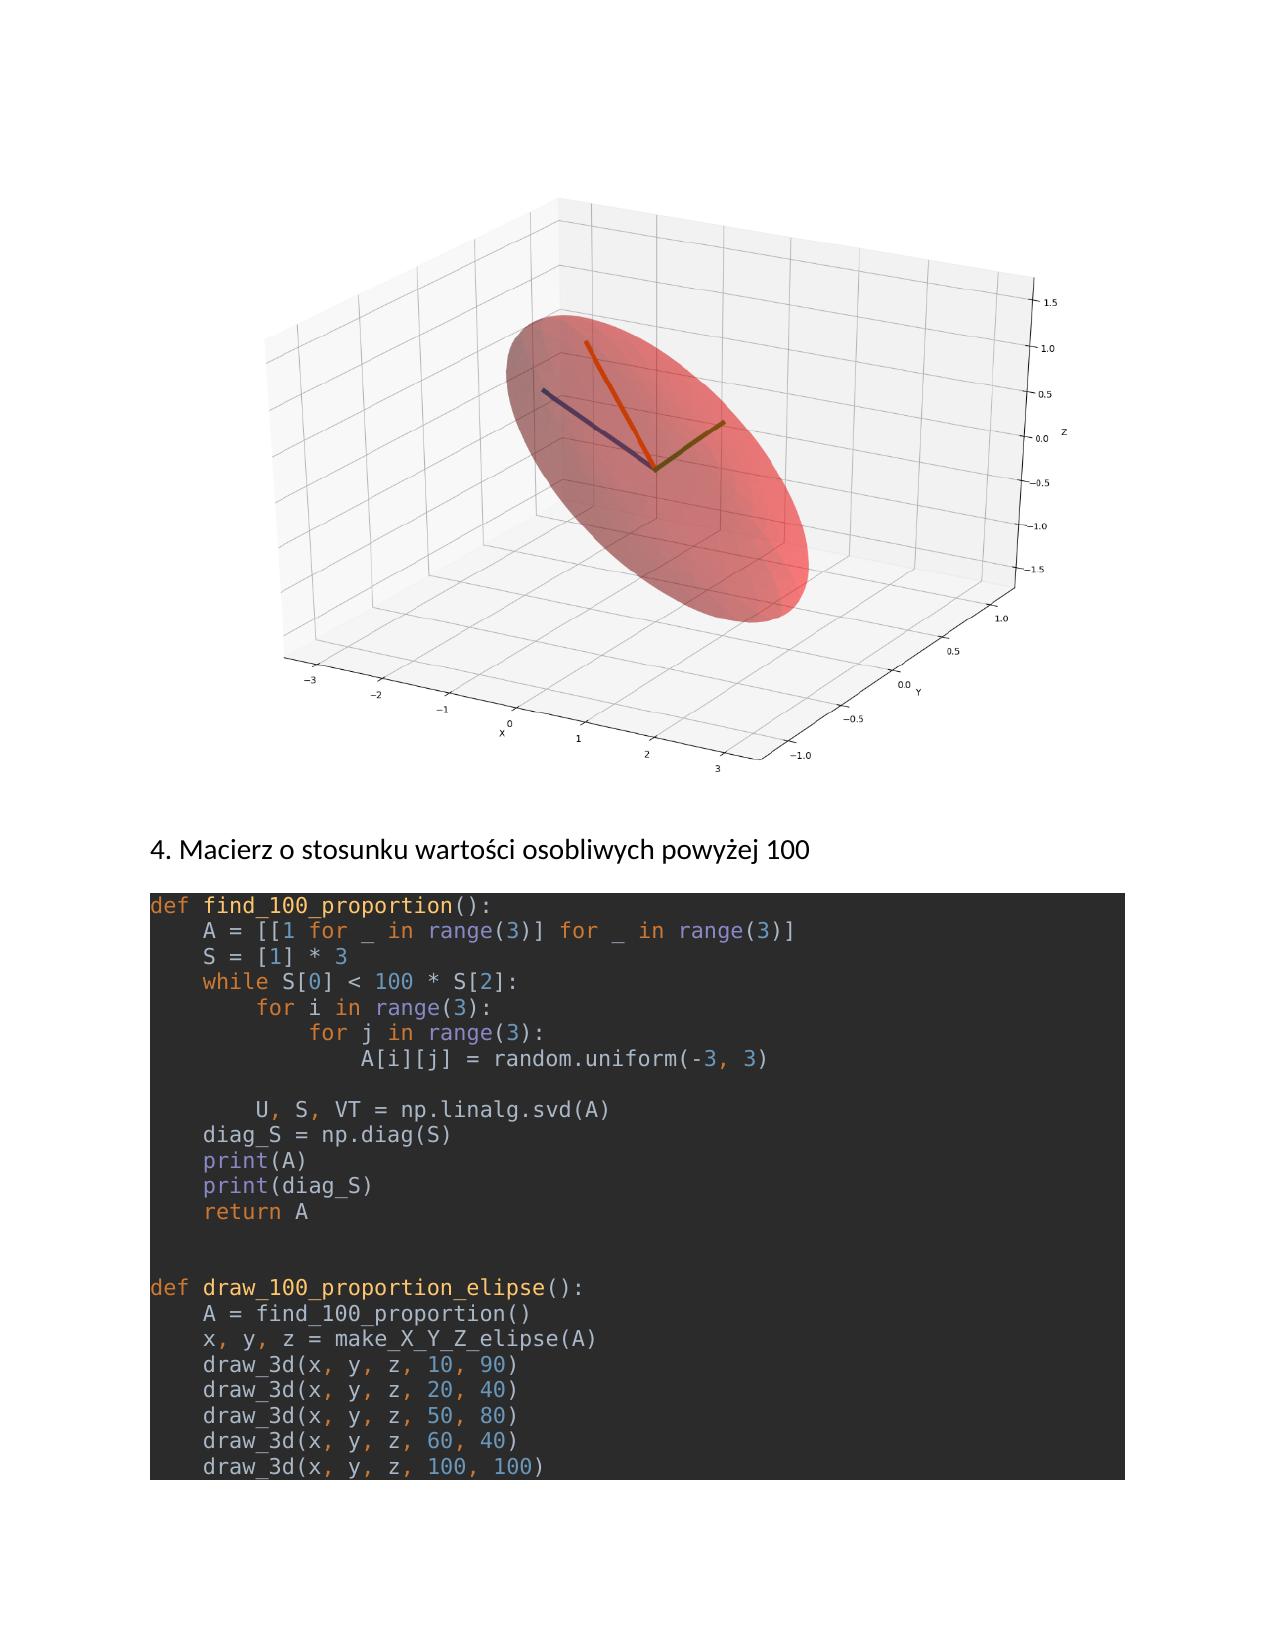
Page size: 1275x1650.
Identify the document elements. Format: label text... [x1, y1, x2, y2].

text def find_100_proportion(): A = [[1 for _ in range(3)] for _ in range(3)] S = [1] * 3 while S[0] < 100 * S[2]: for i in range(3): for j in range(3): A[i][j] = random.uniform(-3, 3) U, S, VT = np.linalg.svd(A) diag_S = np.diag(S) print(A) print(diag_S) return A def draw_100_proportion_elipse(): A = find_100_proportion() x, y, z = make_X_Y_Z_elipse(A) draw_3d(x, y, z, 10, 90) draw_3d(x, y, z, 20, 40) draw_3d(x, y, z, 50, 80) draw_3d(x, y, z, 60, 40) draw_3d(x, y, z, 100, 100) [150, 893, 1125, 1480]
picture [150, 150, 1125, 806]
text 4. Macierz o stosunku wartości osobliwych powyżej 100 [150, 831, 1125, 867]
